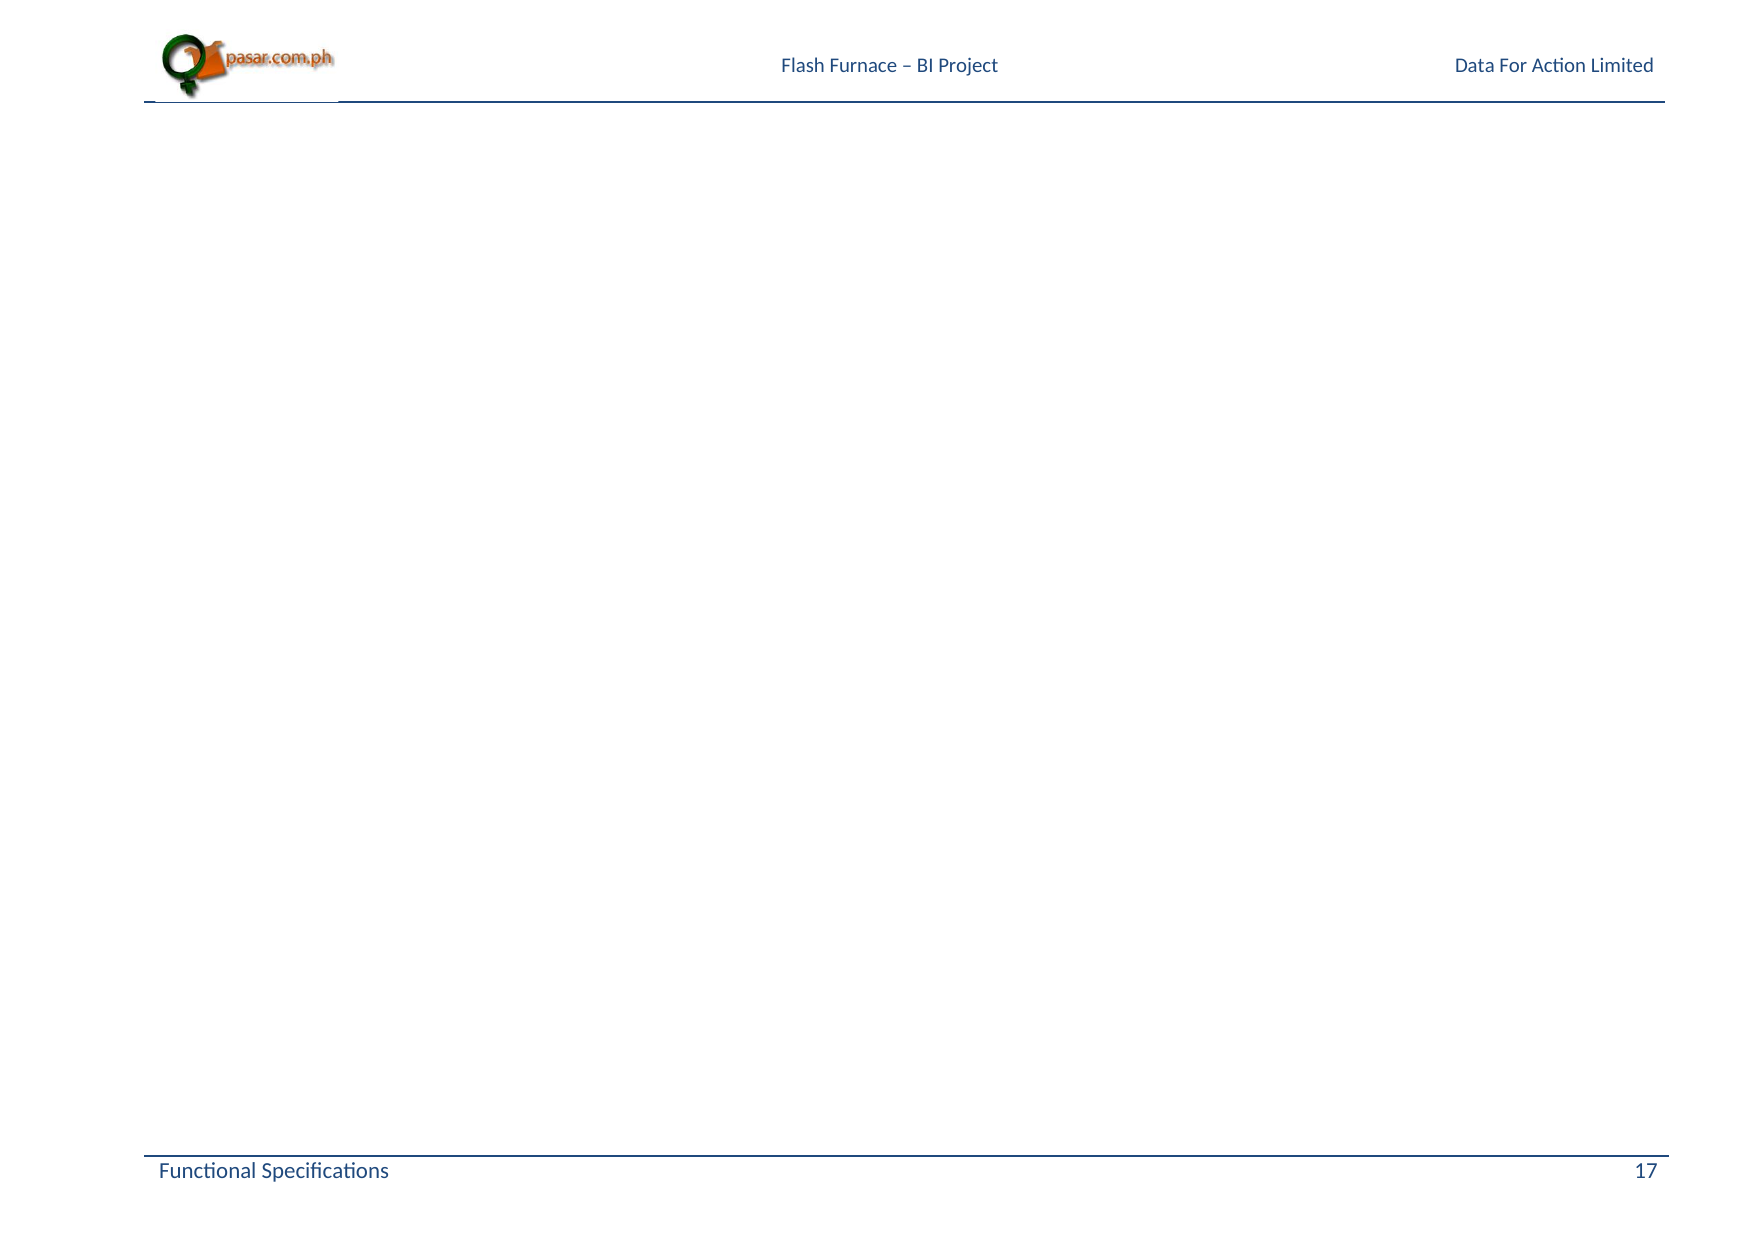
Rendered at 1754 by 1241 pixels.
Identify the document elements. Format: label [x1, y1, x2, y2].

picture [155, 29, 339, 102]
